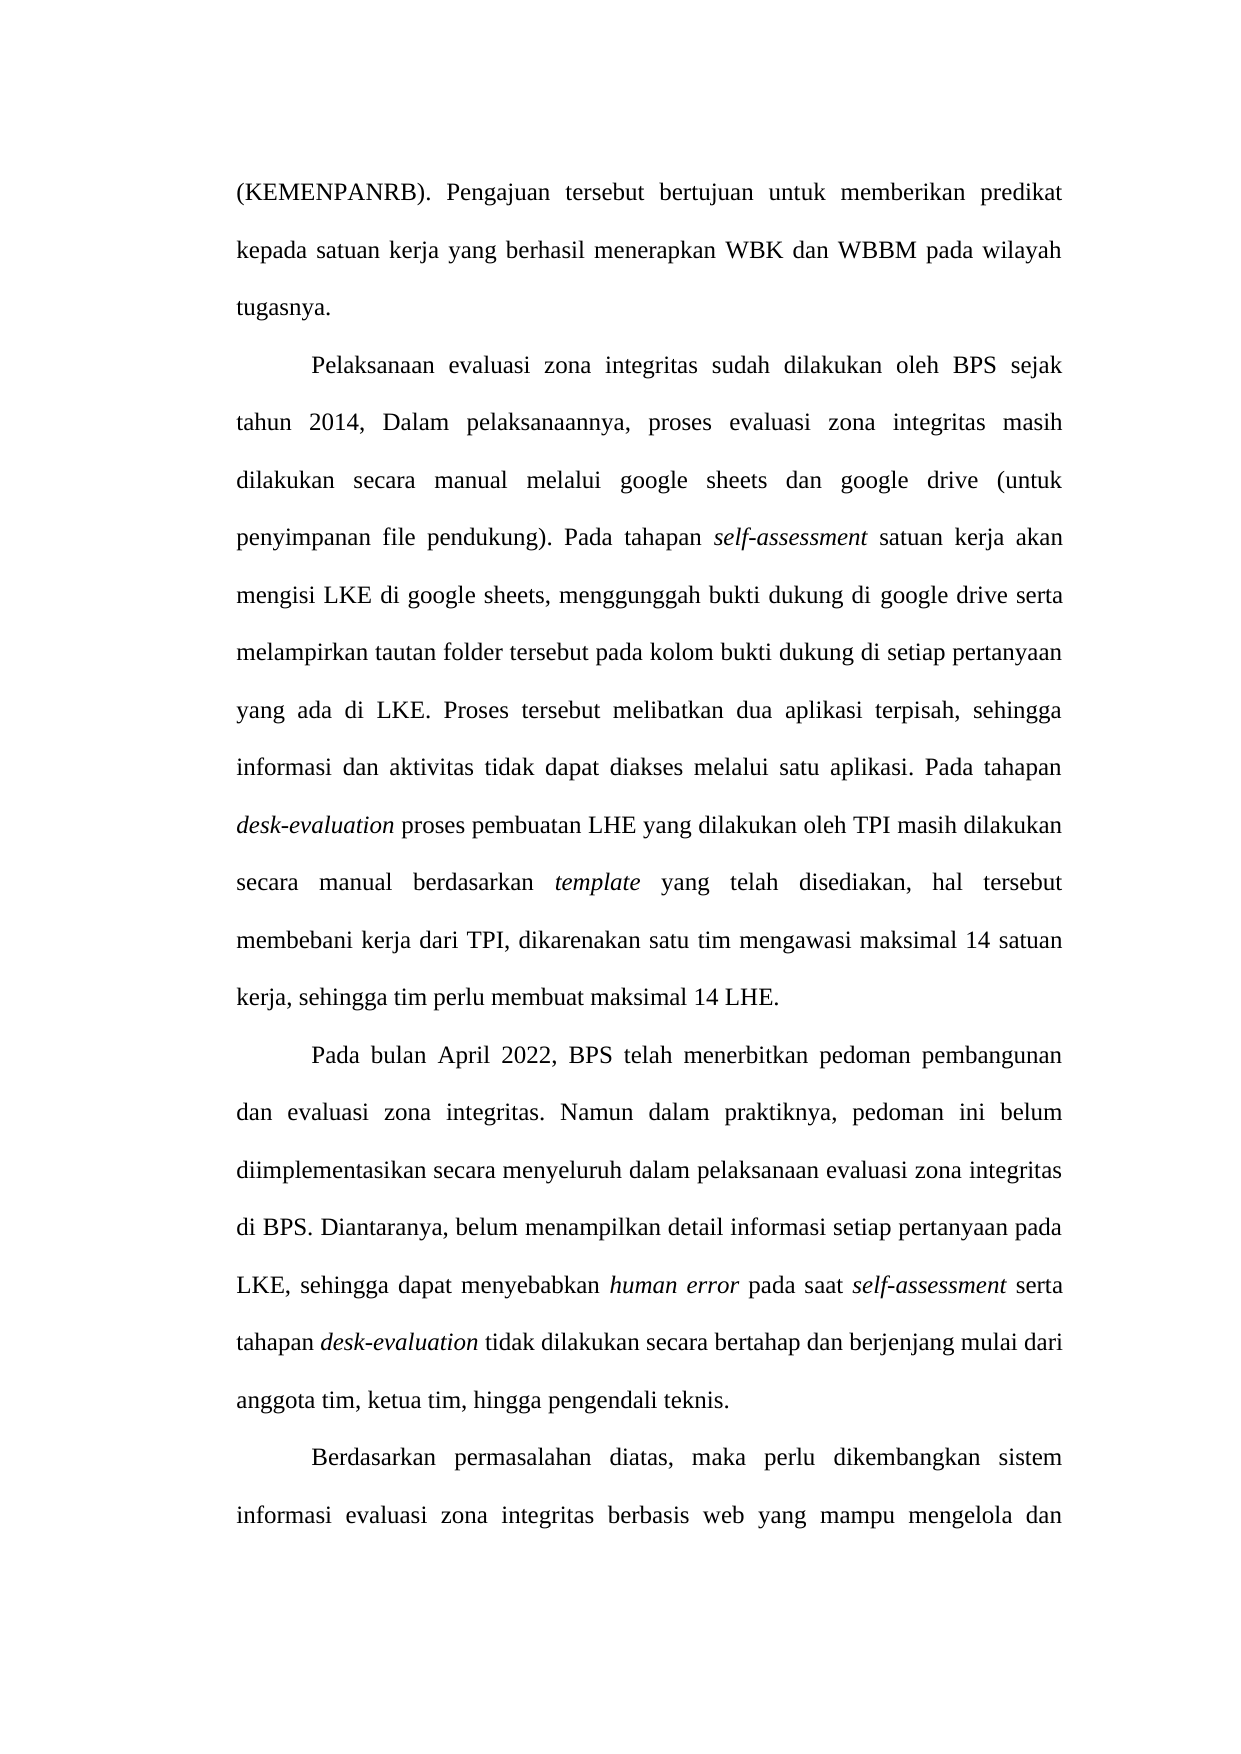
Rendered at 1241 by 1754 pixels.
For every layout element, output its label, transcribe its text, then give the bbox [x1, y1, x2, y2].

text Pelaksanaan evaluasi zona integritas sudah dilakukan oleh BPS sejak tahun 2014, Dalam pelaksanaannya, proses evaluasi zona integritas masih dilakukan secara manual melalui google sheets dan google drive (untuk penyimpanan file pendukung). Pada tahapan self-assessment satuan kerja akan mengisi LKE di google sheets, menggunggah bukti dukung di google drive serta melampirkan tautan folder tersebut pada kolom bukti dukung di setiap pertanyaan yang ada di LKE. Proses tersebut melibatkan dua aplikasi terpisah, sehingga informasi dan aktivitas tidak dapat diakses melalui satu aplikasi. Pada tahapan desk-evaluation proses pembuatan LHE yang dilakukan oleh TPI masih dilakukan secara manual berdasarkan template yang telah disediakan, hal tersebut membebani kerja dari TPI, dikarenakan satu tim mengawasi maksimal 14 satuan kerja, sehingga tim perlu membuat maksimal 14 LHE. [236, 350, 1063, 1011]
text Pada bulan April 2022, BPS telah menerbitkan pedoman pembangunan dan evaluasi zona integritas. Namun dalam praktiknya, pedoman ini belum diimplementasikan secara menyeluruh dalam pelaksanaan evaluasi zona integritas di BPS. Diantaranya, belum menampilkan detail informasi setiap pertanyaan pada LKE, sehingga dapat menyebabkan human error pada saat self-assessment serta tahapan desk-evaluation tidak dilakukan secara bertahap dan berjenjang mulai dari anggota tim, ketua tim, hingga pengendali teknis. [236, 1040, 1063, 1413]
